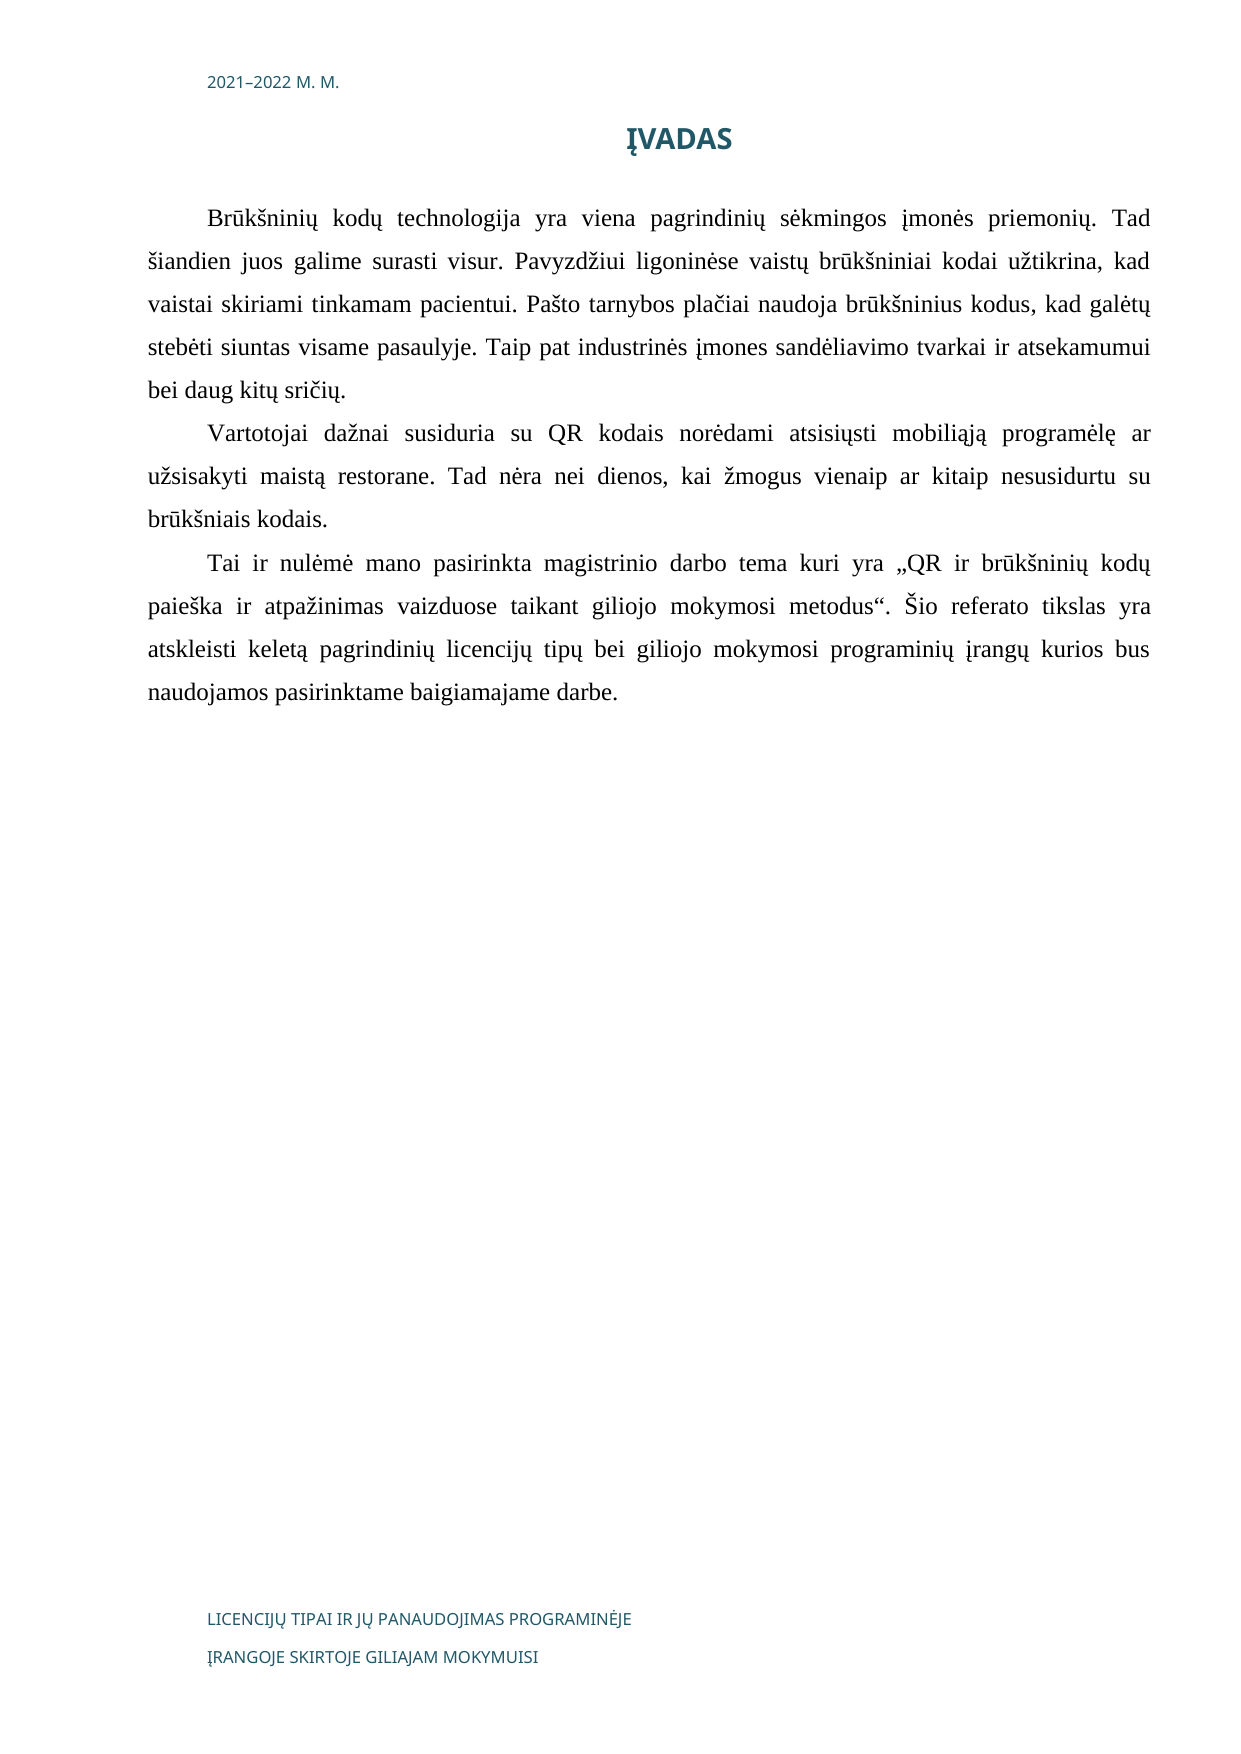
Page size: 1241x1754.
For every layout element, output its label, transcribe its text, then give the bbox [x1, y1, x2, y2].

text Brūkšninių kodų technologija yra viena pagrindinių sėkmingos įmonės priemonių. Tad šiandien juos galime surasti visur. Pavyzdžiui ligoninėse vaistų brūkšniniai kodai užtikrina, kad vaistai skiriami tinkamam pacientui. Pašto tarnybos plačiai naudoja brūkšninius kodus, kad galėtų stebėti siuntas visame pasaulyje. Taip pat industrinės įmones sandėliavimo tvarkai ir atsekamumui bei daug kitų sričių. [148, 203, 1152, 404]
subtitle Įvadas [148, 118, 1152, 158]
text Tai ir nulėmė mano pasirinkta magistrinio darbo tema kuri yra „QR ir brūkšninių kodų paieška ir atpažinimas vaizduose taikant giliojo mokymosi metodus“. Šio referato tikslas yra atskleisti keletą pagrindinių licencijų tipų bei giliojo mokymosi programinių įrangų kurios bus naudojamos pasirinktame baigiamajame darbe. [148, 548, 1152, 706]
text Vartotojai dažnai susiduria su QR kodais norėdami atsisiųsti mobiliąją programėlę ar užsisakyti maistą restorane. Tad nėra nei dienos, kai žmogus vienaip ar kitaip nesusidurtu su brūkšniais kodais. [148, 418, 1152, 533]
